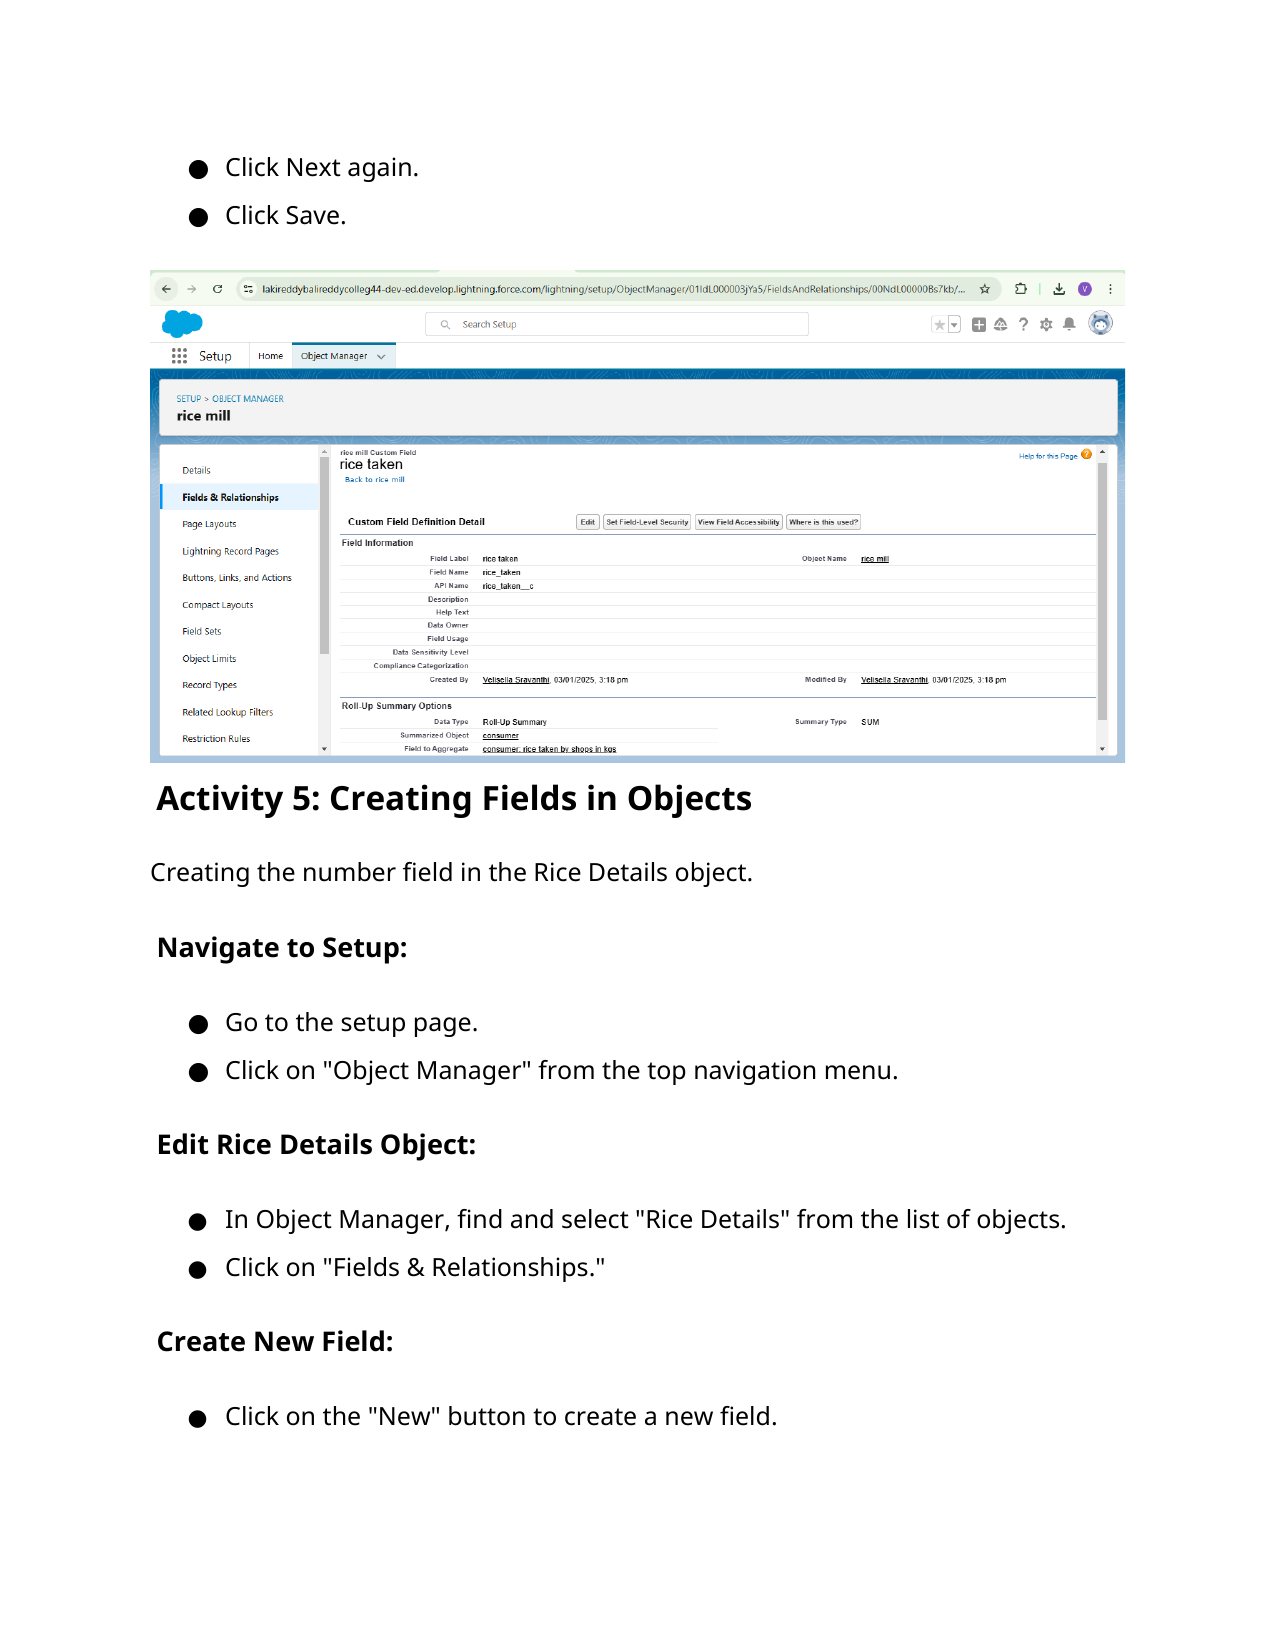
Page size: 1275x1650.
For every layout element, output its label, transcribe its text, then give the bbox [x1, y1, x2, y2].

text Create New Field: [150, 1322, 1125, 1359]
list Click on "Fields & Relationships." [187, 1249, 1125, 1283]
list Click on "Object Manager" from the top navigation menu. [187, 1053, 1125, 1087]
text Edit Rice Details Object: [150, 1125, 1125, 1162]
list In Object Manager, find and select "Rice Details" from the list of objects. [187, 1202, 1125, 1236]
list Click Next again. [187, 150, 1125, 184]
text Creating the number field in the Rice Details object. [150, 855, 1125, 889]
list Click on the "New" button to create a new field. [187, 1399, 1125, 1433]
text Navigate to Setup: [150, 928, 1125, 965]
text Activity 5: Creating Fields in Objects [150, 775, 1125, 820]
list Click Save. [187, 198, 1125, 232]
picture [150, 372, 1125, 763]
picture [150, 270, 1125, 368]
list Go to the setup page. [187, 1005, 1125, 1039]
